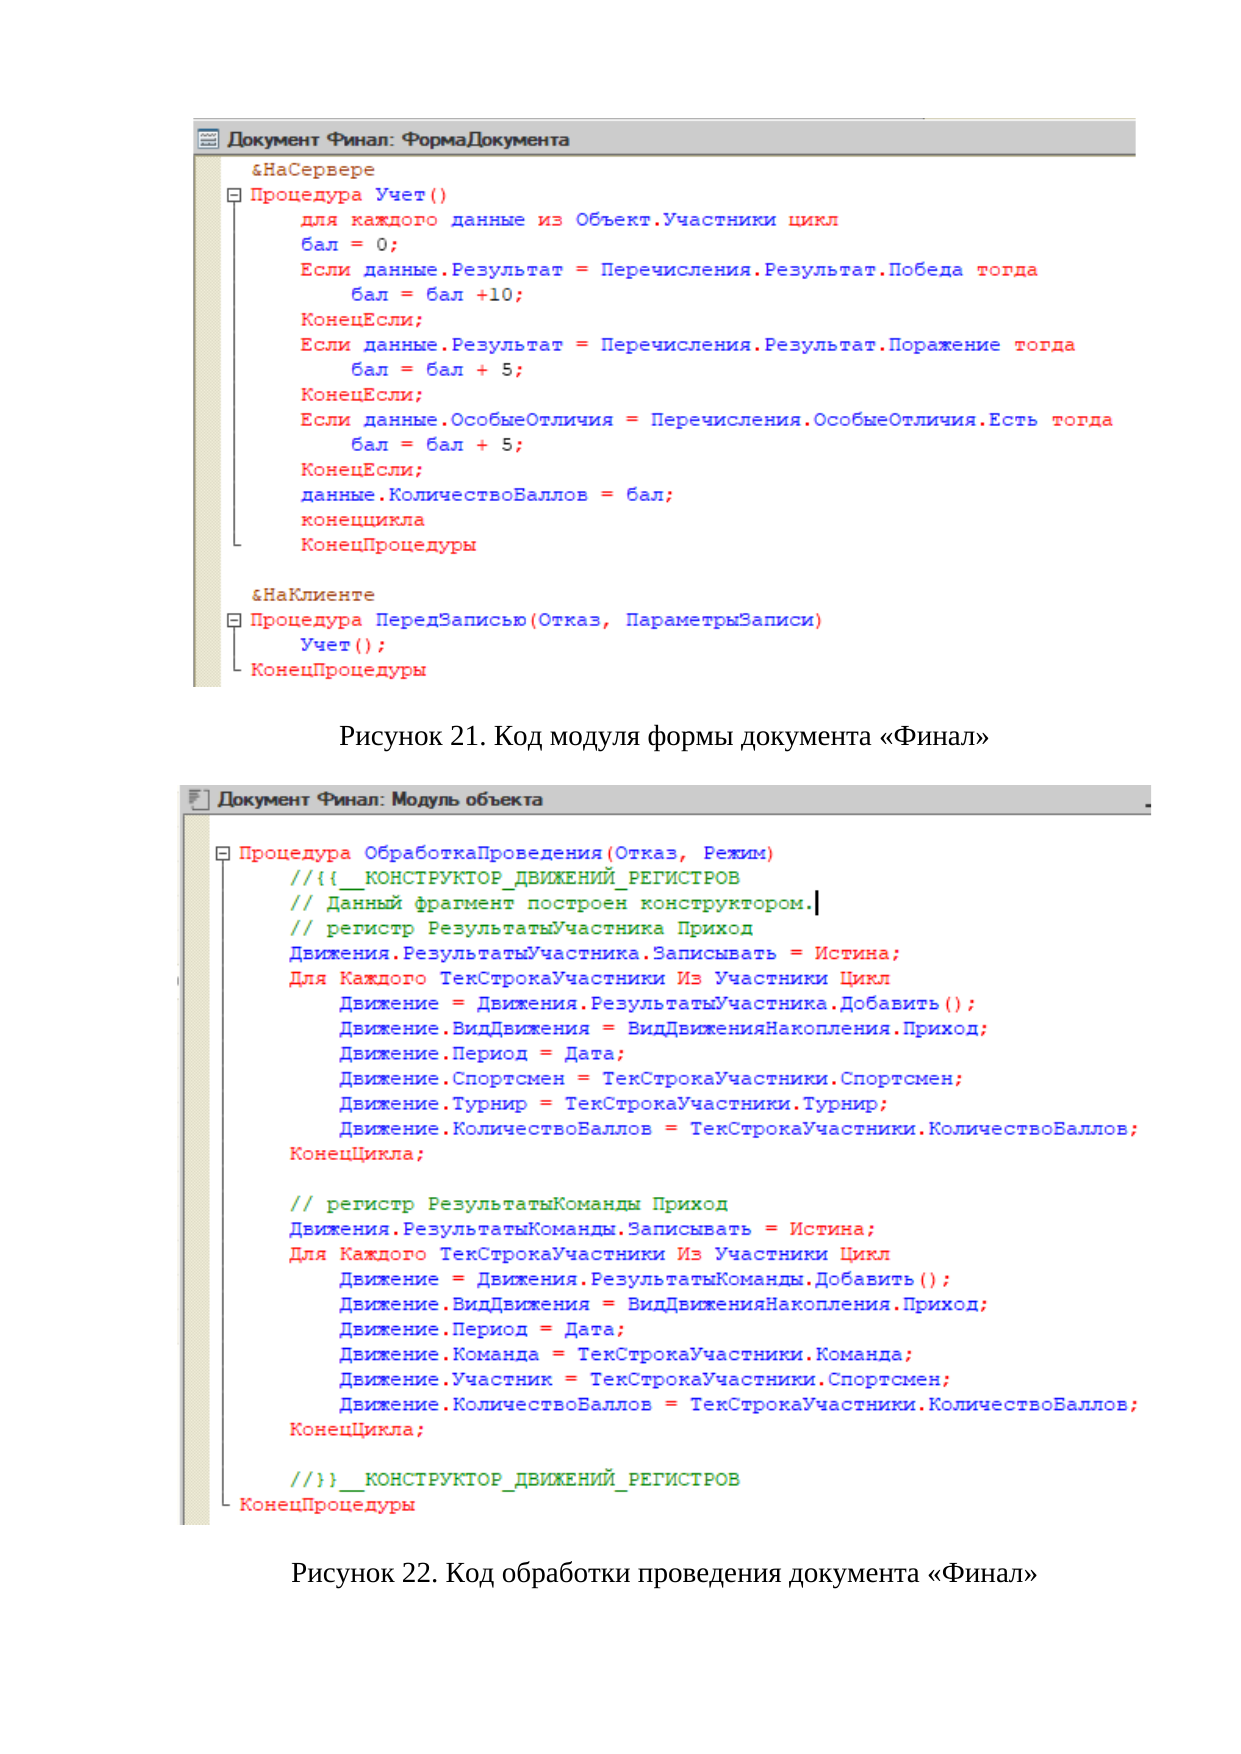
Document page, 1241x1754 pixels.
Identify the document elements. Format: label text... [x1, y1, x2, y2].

picture [177, 785, 1152, 1525]
text Рисунок 21. Код модуля формы документа «Финал» [177, 718, 1152, 752]
picture [193, 118, 1136, 687]
text Рисунок 22. Код обработки проведения документа «Финал» [177, 1555, 1152, 1589]
